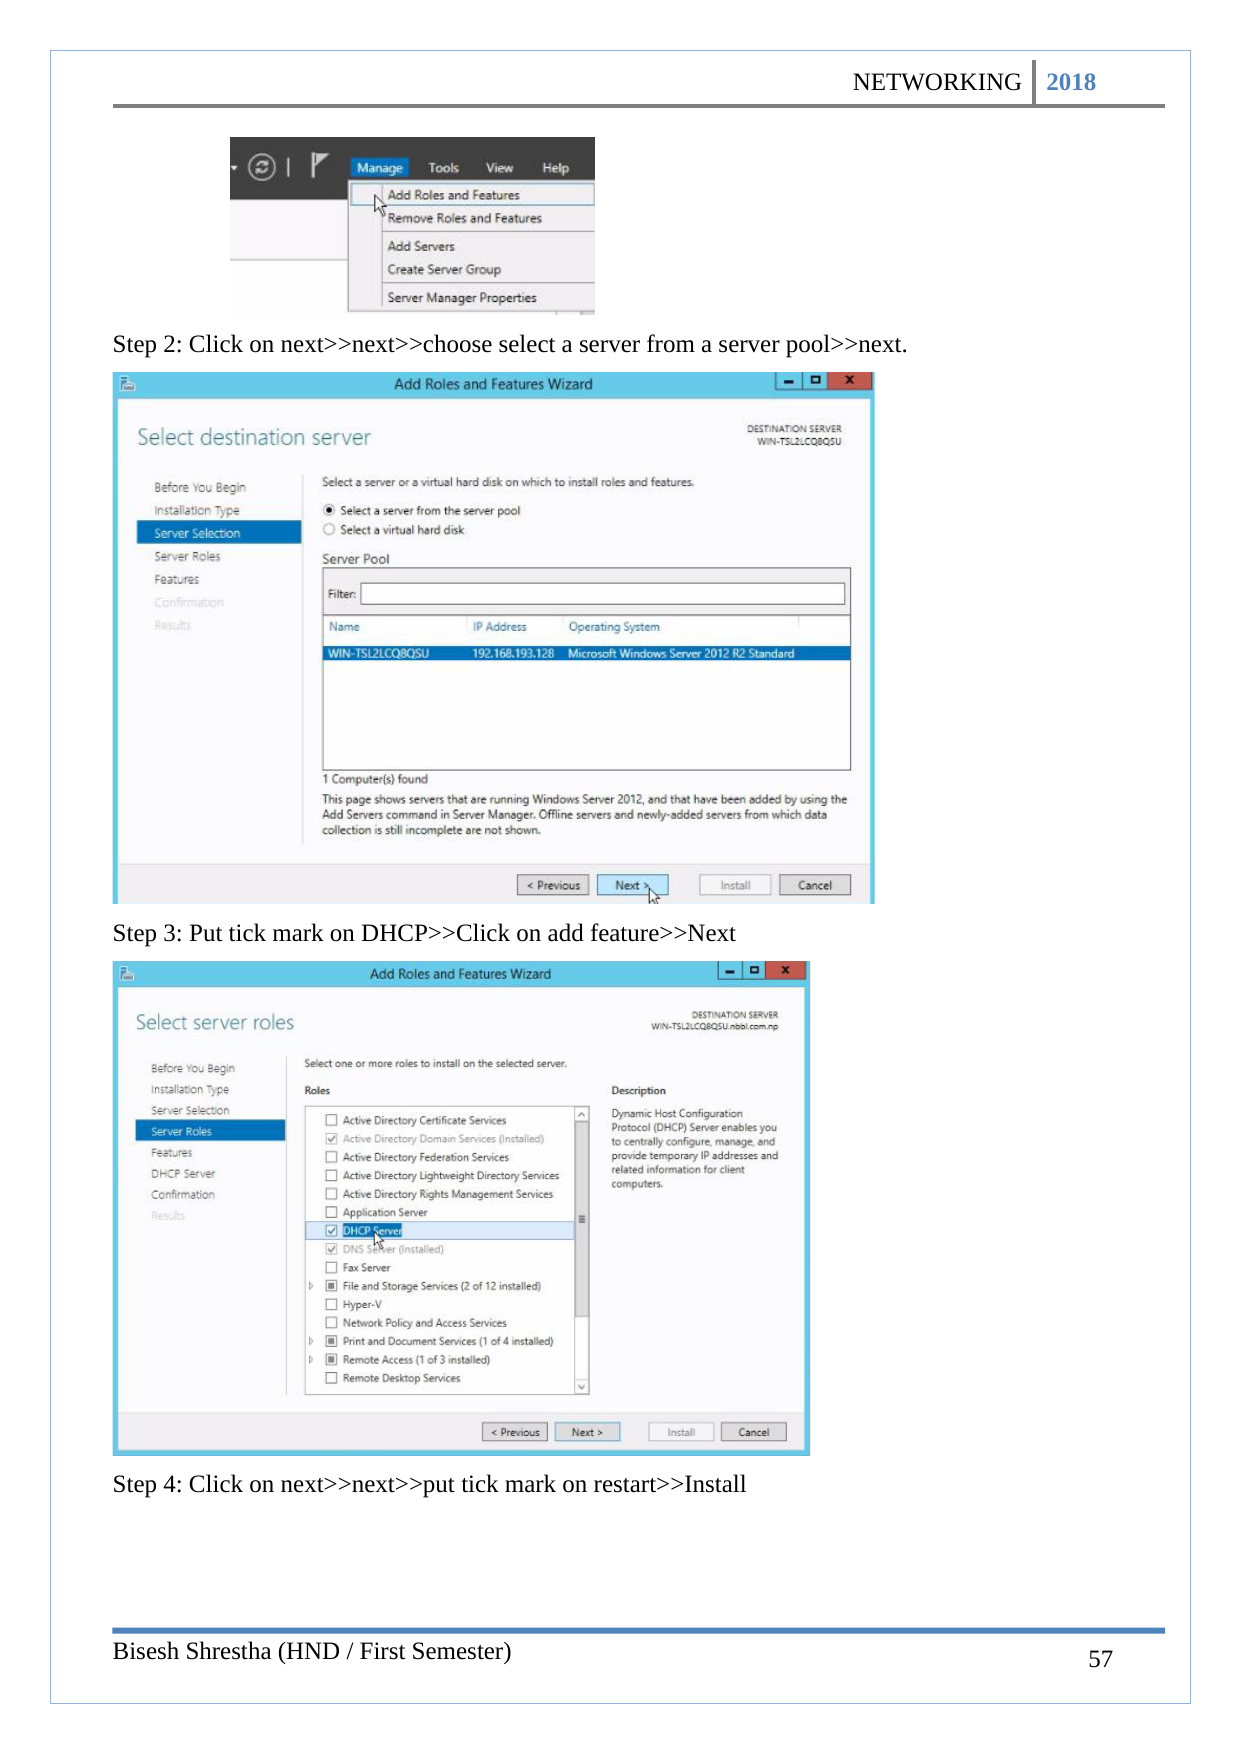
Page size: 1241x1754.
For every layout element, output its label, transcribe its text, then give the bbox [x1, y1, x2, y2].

text Step 3: Put tick mark on DHCP>>Click on add feature>>Next [112, 918, 1165, 947]
text Step 4: Click on next>>next>>put tick mark on restart>>Install [112, 1469, 1165, 1498]
text Step 2: Click on next>>next>>choose select a server from a server pool>>next. [112, 329, 1165, 358]
